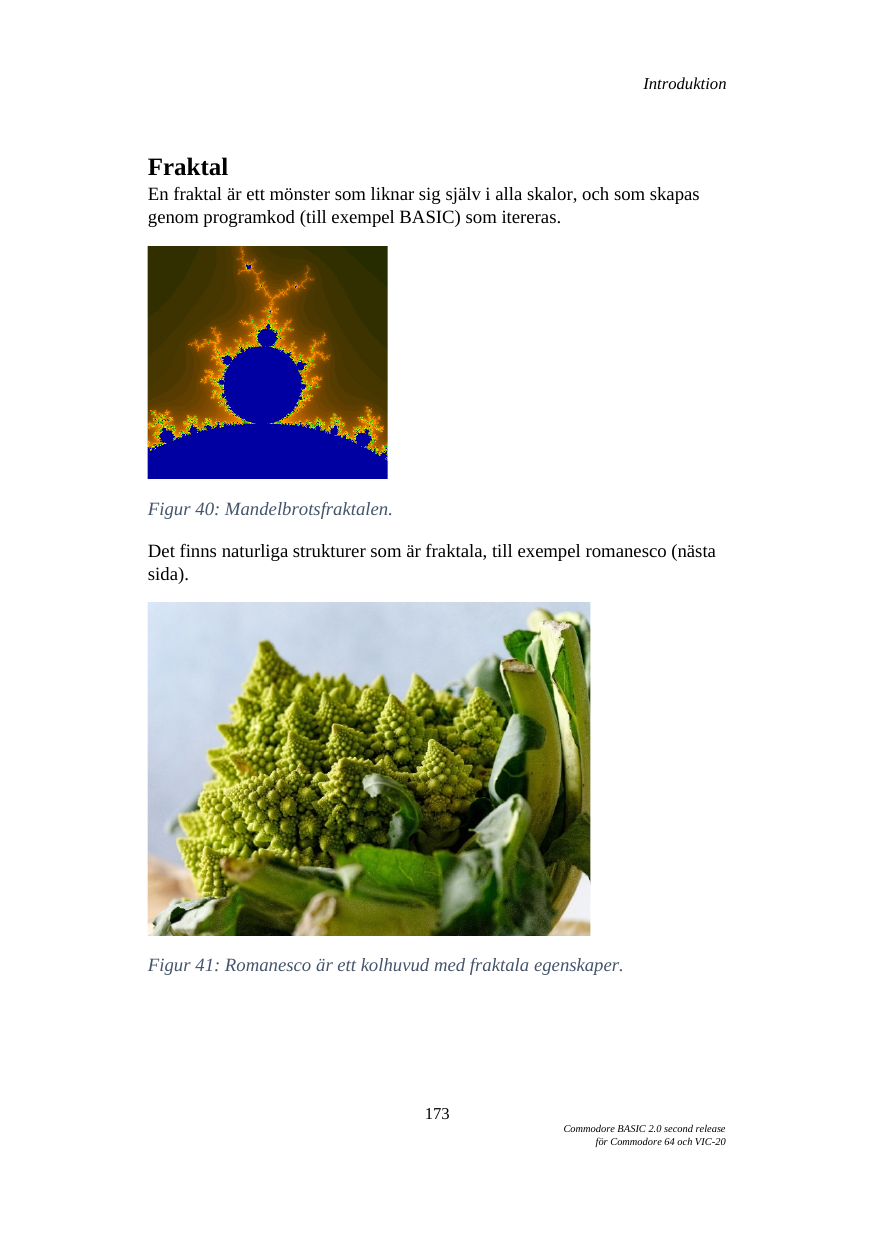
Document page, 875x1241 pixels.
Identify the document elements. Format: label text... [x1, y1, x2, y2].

subtitle Fraktal [148, 152, 726, 181]
text Det finns naturliga strukturer som är fraktala, till exempel romanesco (nästa sida). [148, 540, 726, 584]
picture [147, 246, 388, 479]
text Figur 41: Romanesco är ett kolhuvud med fraktala egenskaper. [148, 954, 726, 975]
picture [147, 602, 591, 936]
text En fraktal är ett mönster som liknar sig själv i alla skalor, och som skapas genom programkod (till exempel BASIC) som itereras. [148, 183, 726, 228]
text Figur 40: Mandelbrotsfraktalen. [148, 497, 726, 519]
